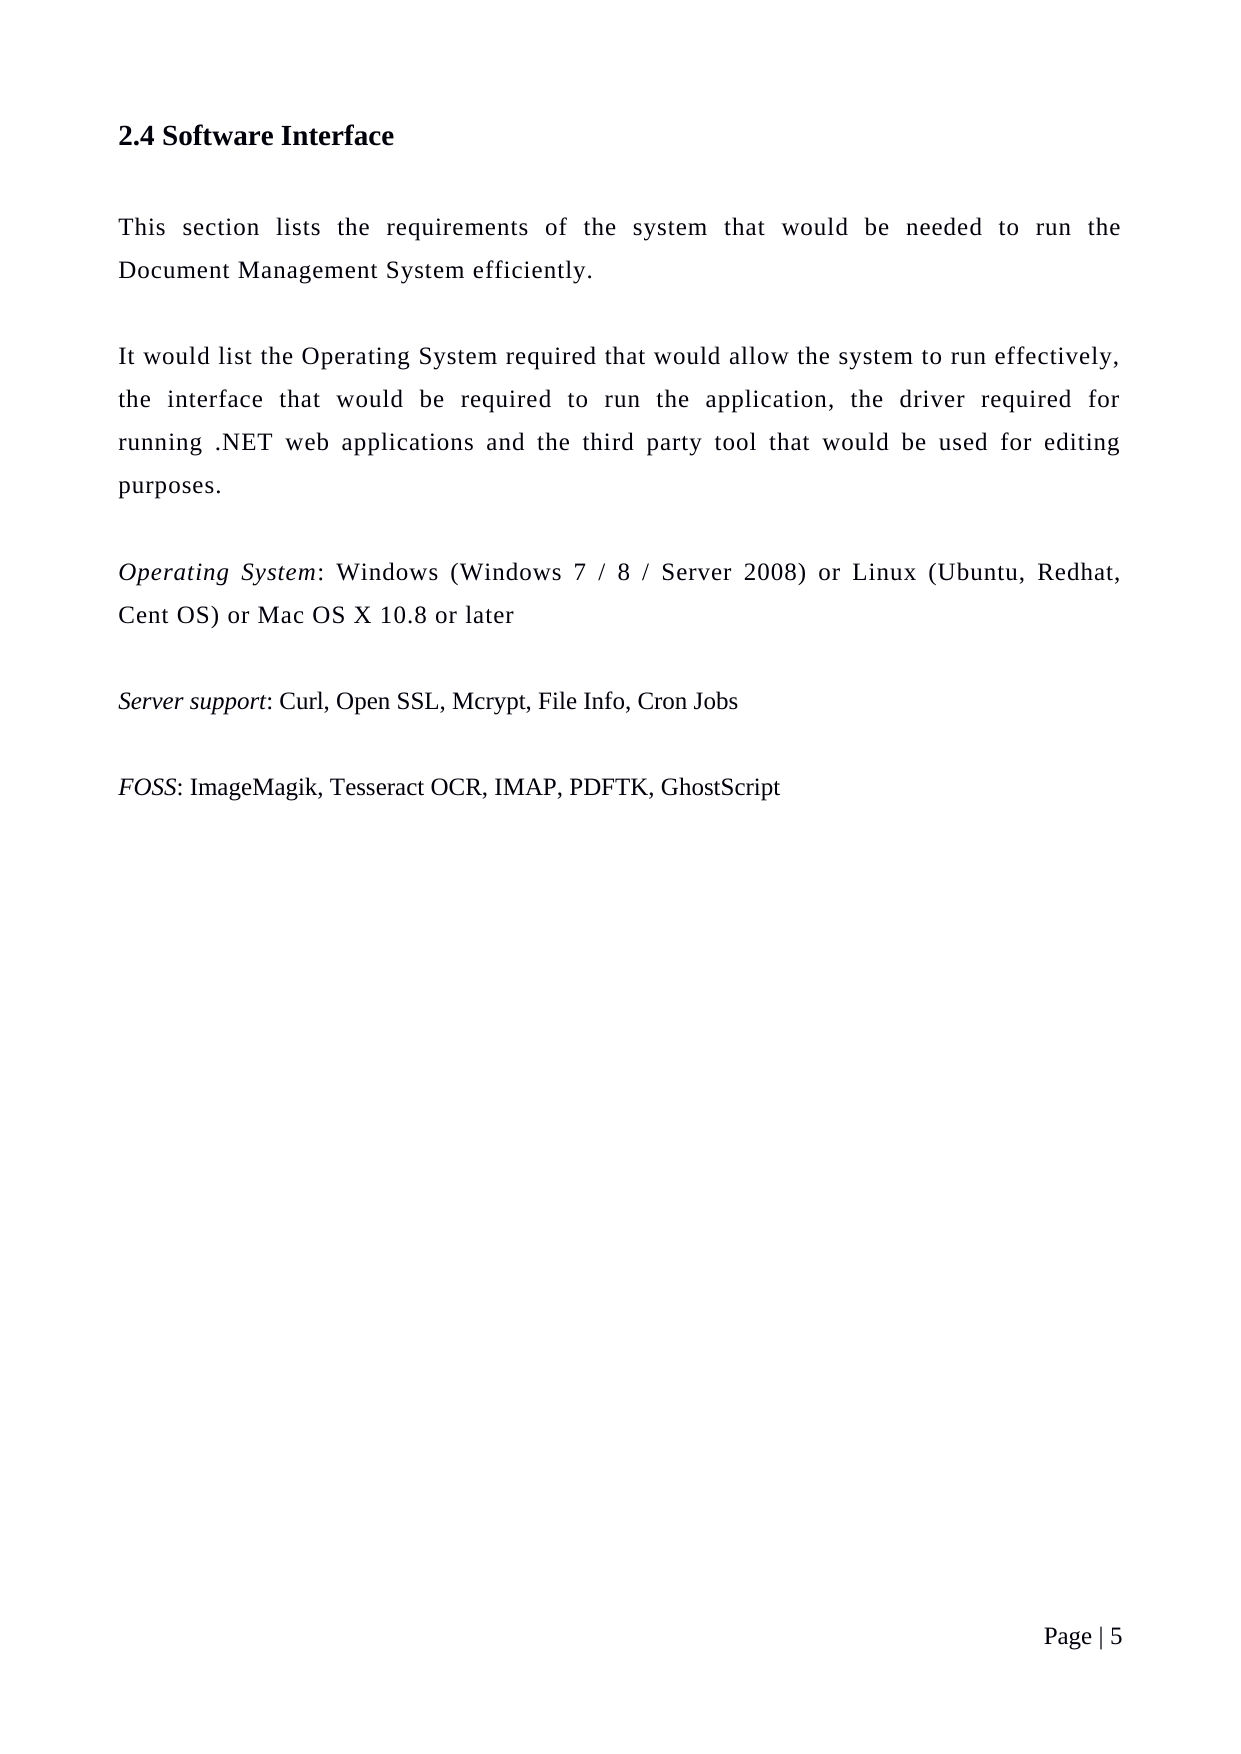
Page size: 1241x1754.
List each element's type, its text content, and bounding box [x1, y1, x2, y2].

text Server support: Curl, Open SSL, Mcrypt, File Info, Cron Jobs [118, 686, 1122, 715]
subtitle 2.4 Software Interface [118, 118, 1122, 152]
text It would list the Operating System required that would allow the system to run effectively, the interface that would be required to run the application, the driver required for running .NET web applications and the third party tool that would be used for editing purposes. [118, 341, 1122, 499]
text This section lists the requirements of the system that would be needed to run the Document Management System efficiently. [118, 212, 1122, 283]
text FOSS: ImageMagik, Tesseract OCR, IMAP, PDFTK, GhostScript [118, 772, 1122, 801]
text Operating System: Windows (Windows 7 / 8 / Server 2008) or Linux (Ubuntu, Redhat, Cent OS) or Mac OS X 10.8 or later [118, 557, 1122, 628]
